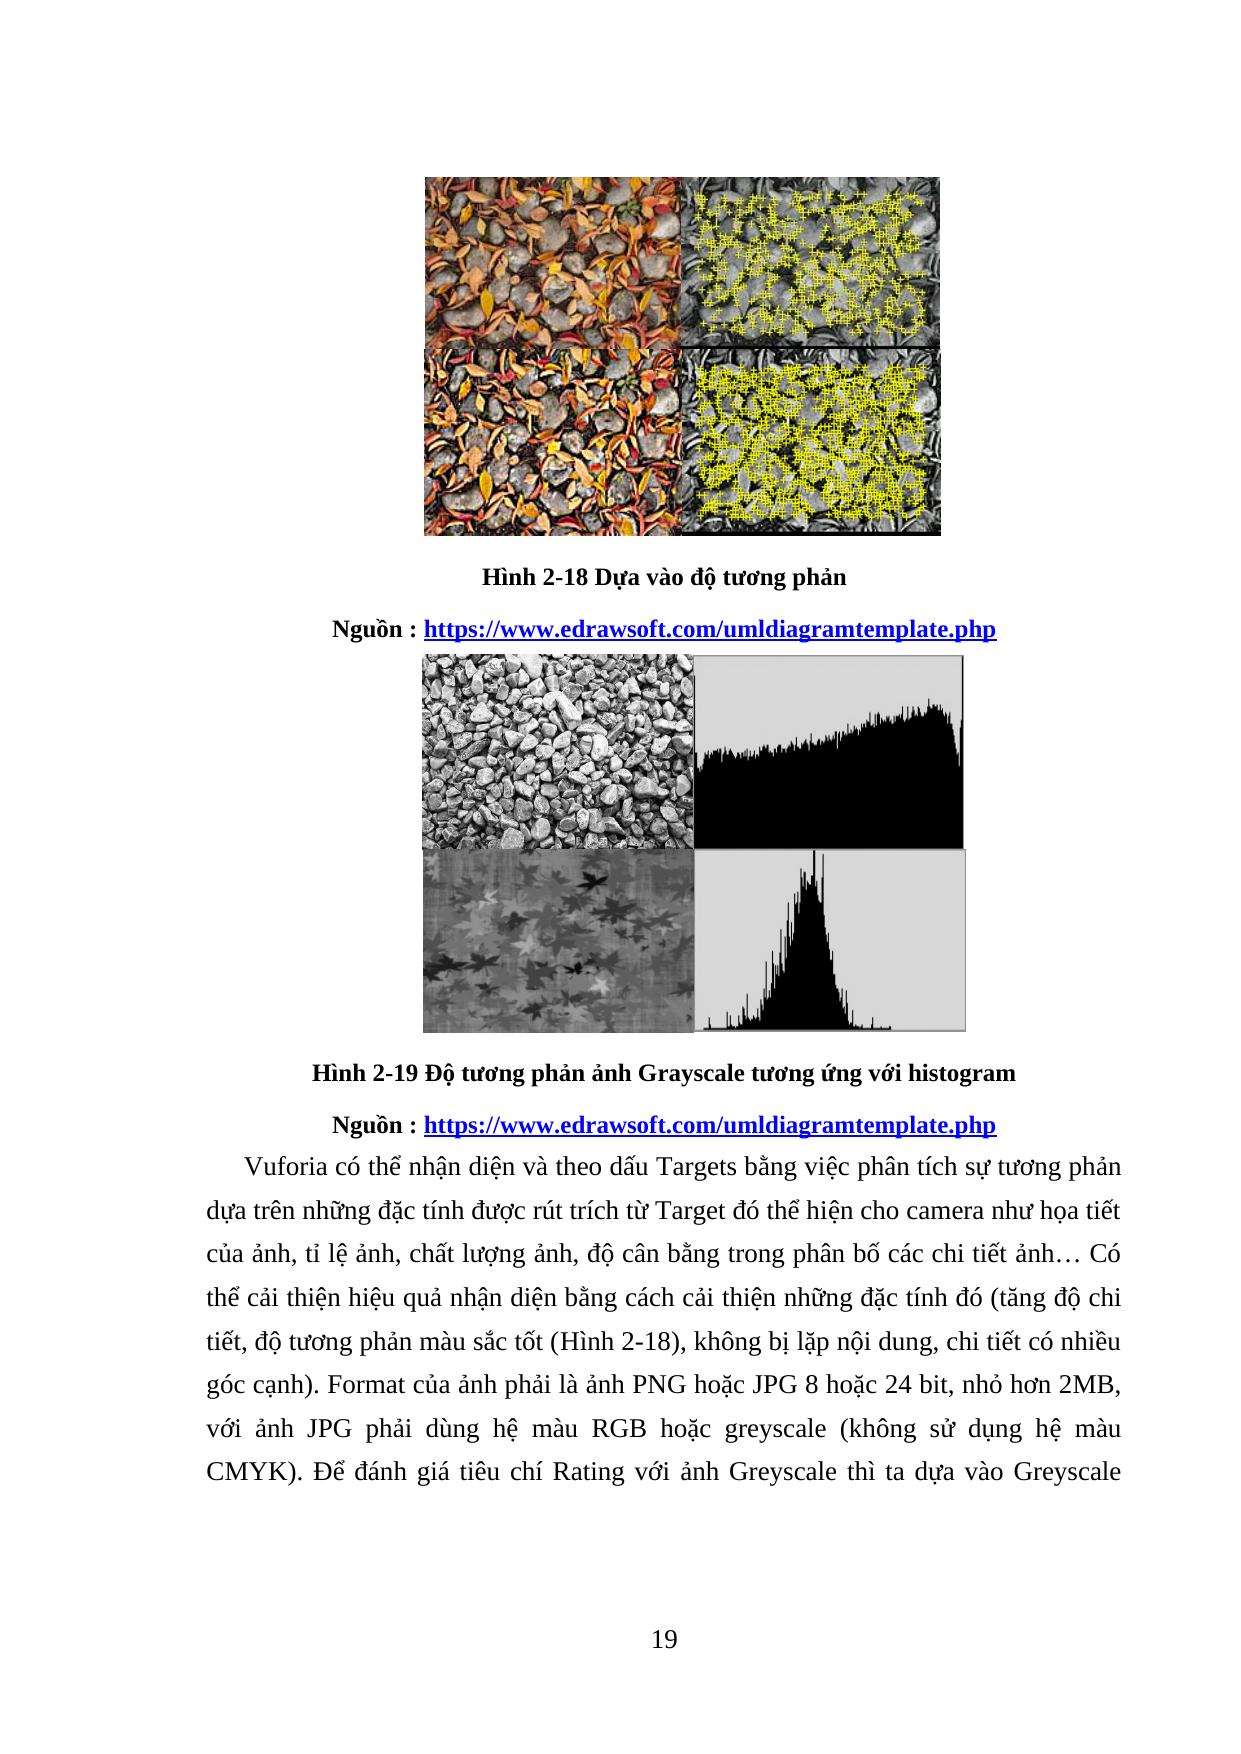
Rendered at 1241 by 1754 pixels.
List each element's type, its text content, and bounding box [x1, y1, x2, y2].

picture [424, 177, 941, 536]
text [206, 1151, 1122, 1486]
picture [422, 654, 966, 1033]
text Nguồn : https://www.edrawsoft.com/umldiagramtemplate.php [206, 614, 1122, 643]
text Nguồn : https://www.edrawsoft.com/umldiagramtemplate.php [206, 1110, 1122, 1139]
